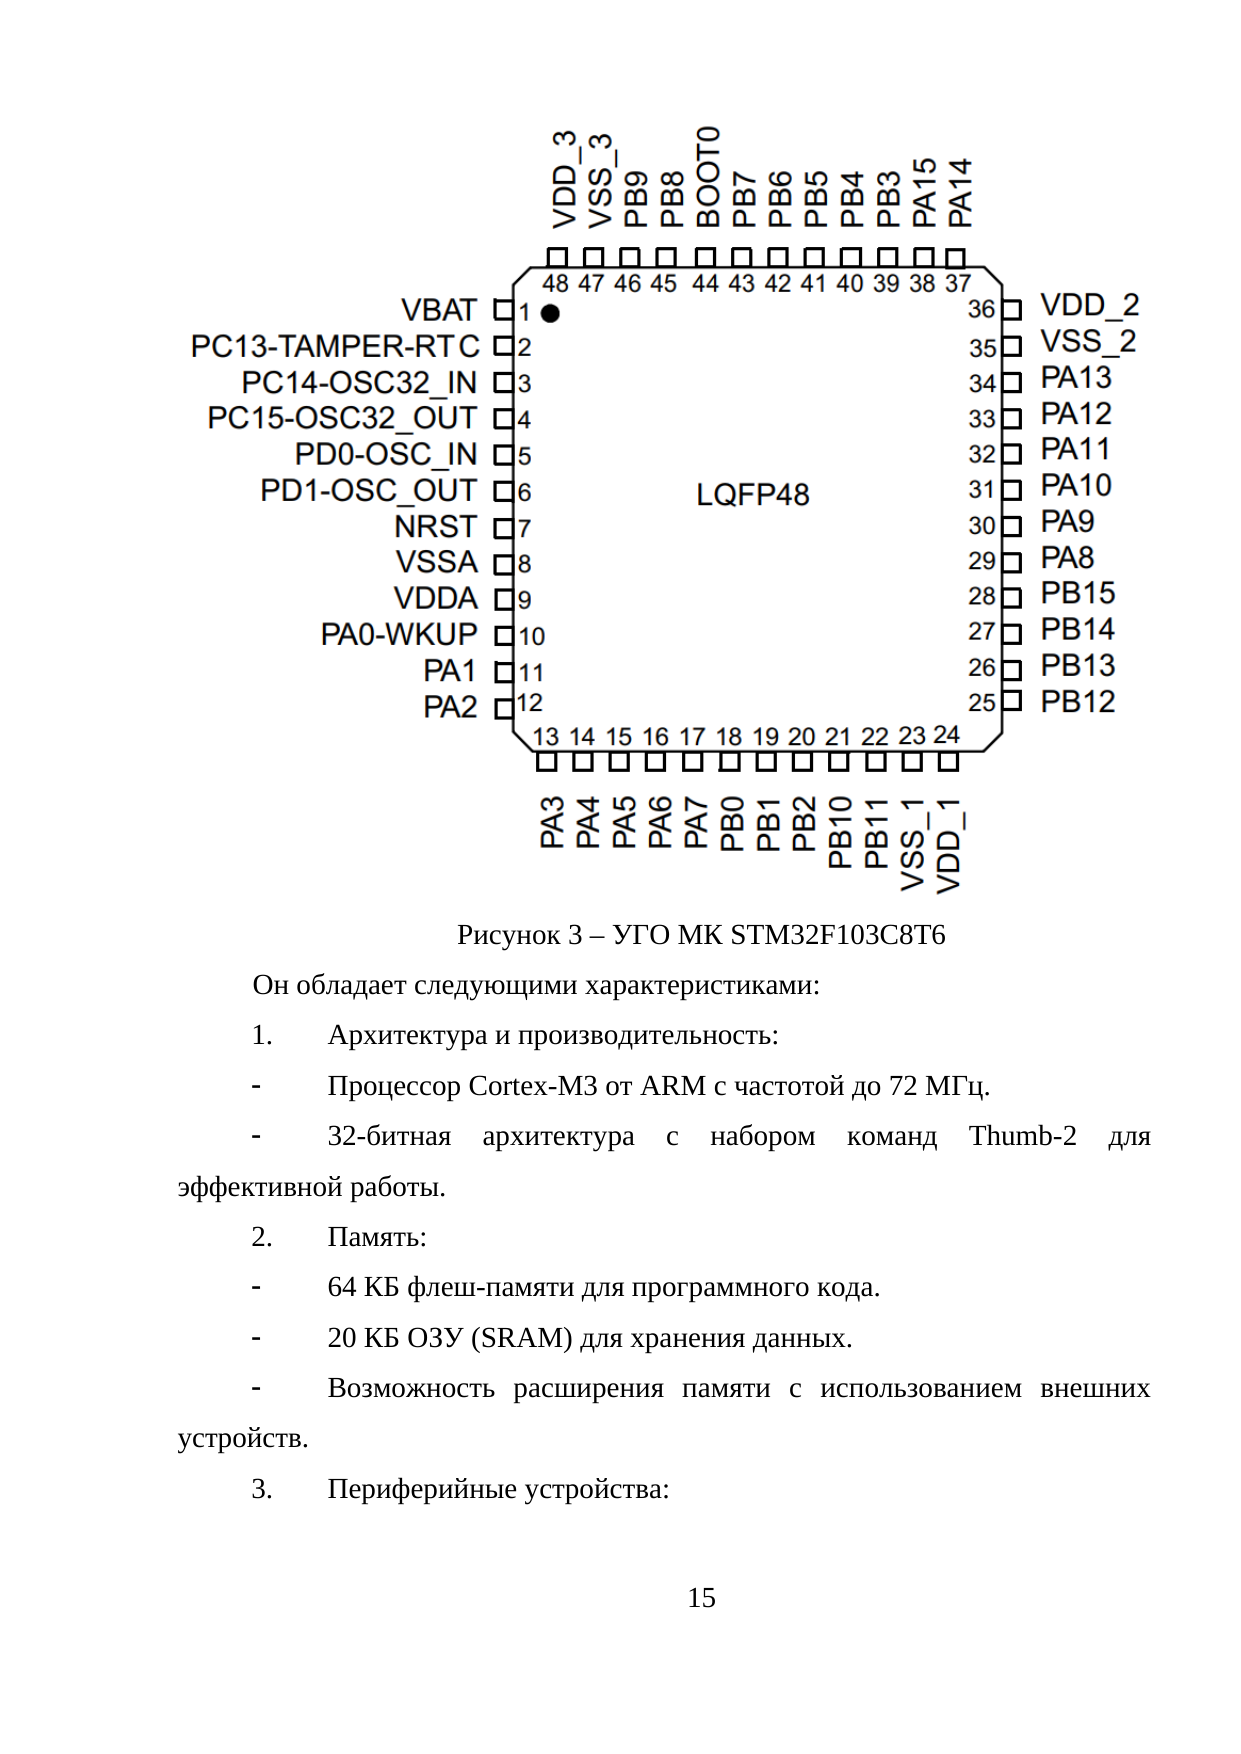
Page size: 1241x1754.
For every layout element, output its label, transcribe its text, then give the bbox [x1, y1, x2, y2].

list Память: [177, 1219, 1152, 1252]
list 64 КБ флеш-памяти для программного кода. [177, 1269, 1152, 1303]
list Архитектура и производительность: [177, 1017, 1152, 1051]
list Возможность расширения памяти с использованием внешних устройств. [177, 1370, 1152, 1454]
picture [177, 118, 1152, 901]
list Периферийные устройства: [177, 1471, 1152, 1504]
list 20 КБ ОЗУ (SRAM) для хранения данных. [177, 1320, 1152, 1353]
text Он обладает следующими характеристиками: [177, 967, 1152, 1001]
text Рисунок 3 – УГО МК STM32F103C8T6 [177, 917, 1152, 950]
list Процессор Cortex-M3 от ARM с частотой до 72 МГц. [177, 1068, 1152, 1101]
list 32-битная архитектура с набором команд Thumb-2 для эффективной работы. [177, 1118, 1152, 1202]
